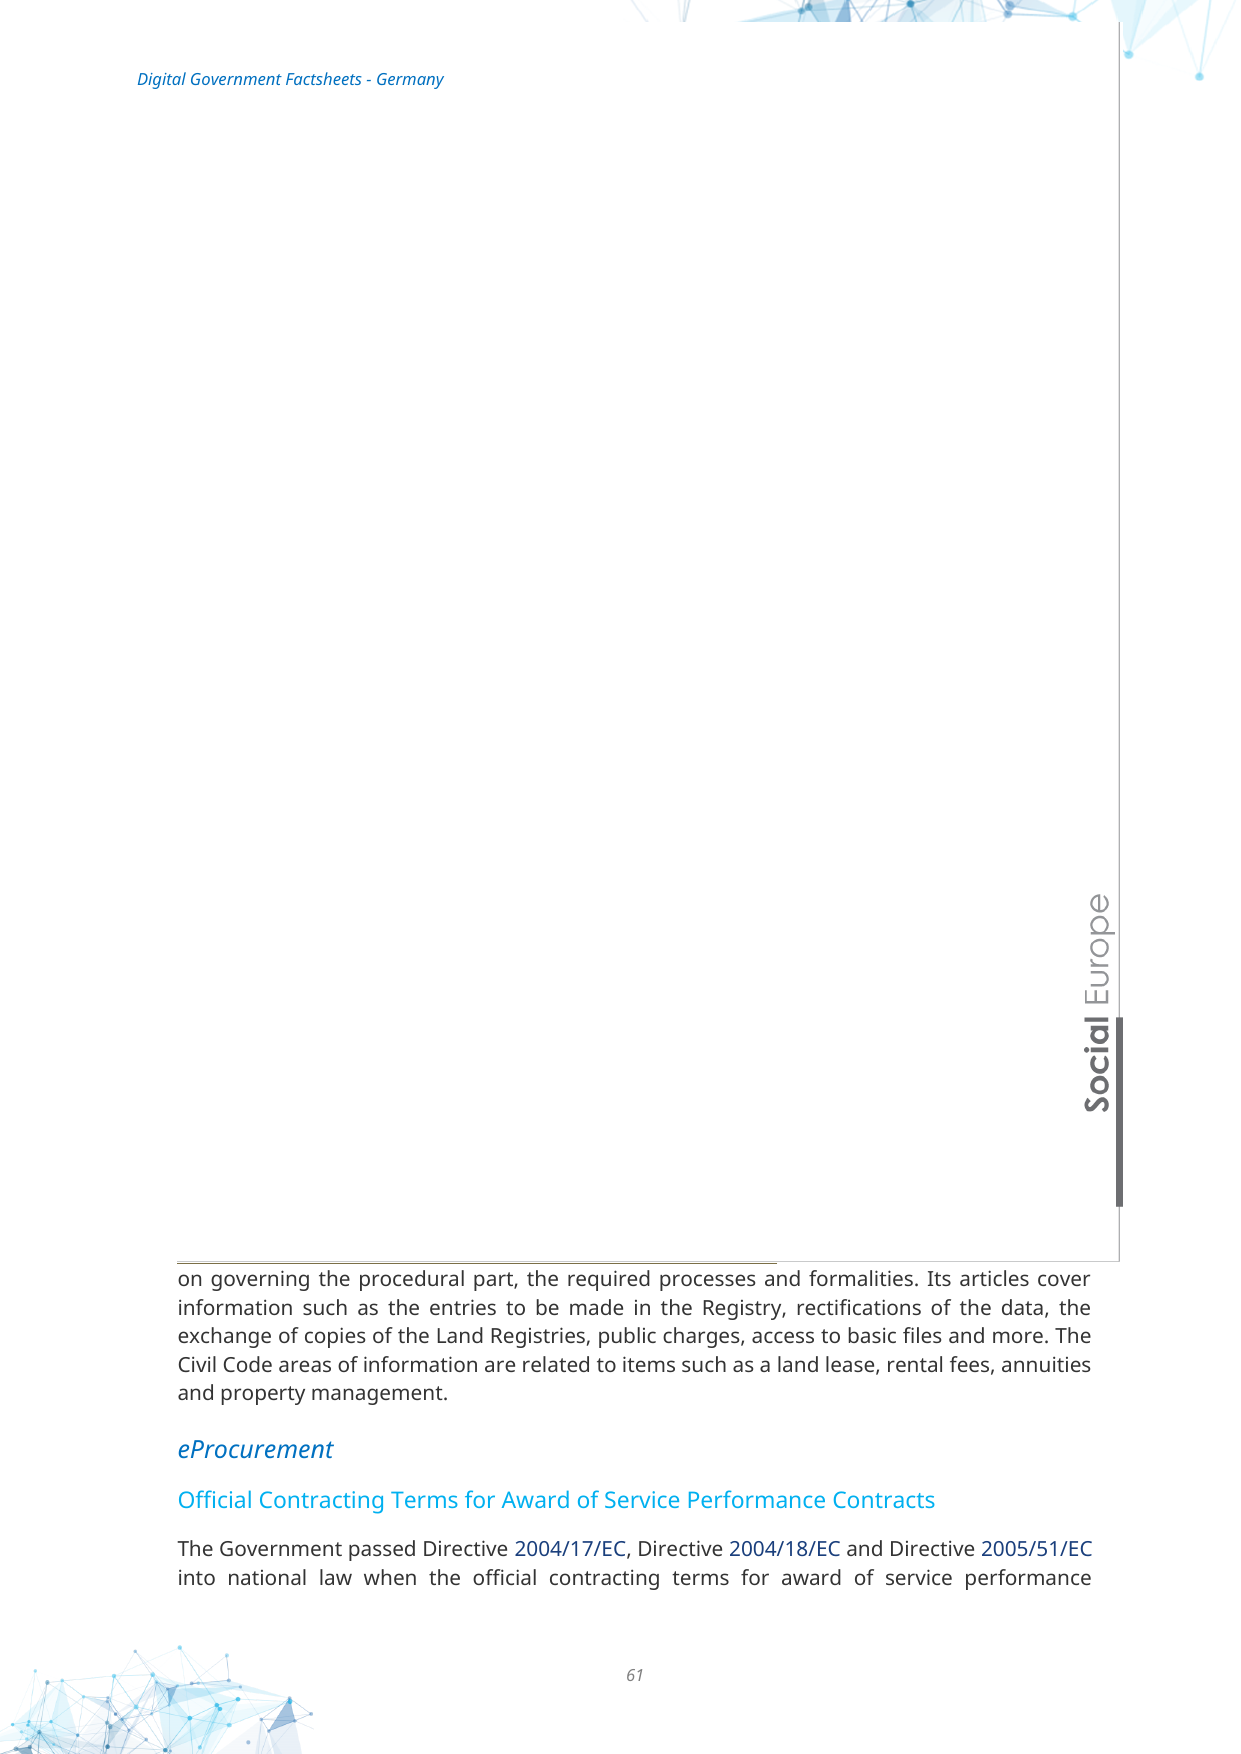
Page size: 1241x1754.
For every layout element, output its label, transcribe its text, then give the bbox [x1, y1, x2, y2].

picture [177, 22, 1123, 1262]
text The Government passed Directive 2004/17/EC, Directive 2004/18/EC and Directive 2005/51/EC into national law when the official contracting terms for award of service performance contract were published on 6 June 2006. The original contracting terms were subsequently simplified through the Contract Awards for Public Supplies and Services- Part A (VOL/A) published on 29 December 2009 in the Federal Gazette (Volume 61, Nr.196a), again with a corresponding correction published on 29 February 2010. The amended procurement ordinance (Vergabeverordnung, VgV), which came into force on 11 June 2010, regulated the submission of electronic bids in the area of public procurement. [177, 1534, 1092, 1591]
subtitle eProcurement [177, 1432, 1092, 1466]
subtitle Official Contracting Terms for Award of Service Performance Contracts [177, 1484, 1092, 1516]
text For the Land Registry, both the Grundbuchordnung (GBO) and the Civil Code (BGB) contain paragraphs which are relevant to the Registry. The Grundbuchordnung places more emphasis on governing the procedural part, the required processes and formalities. Its articles cover information such as the entries to be made in the Registry, rectifications of the data, the exchange of copies of the Land Registries, public charges, access to basic files and more. The Civil Code areas of information are related to items such as a land lease, rental fees, annuities and property management. [177, 1264, 1092, 1407]
